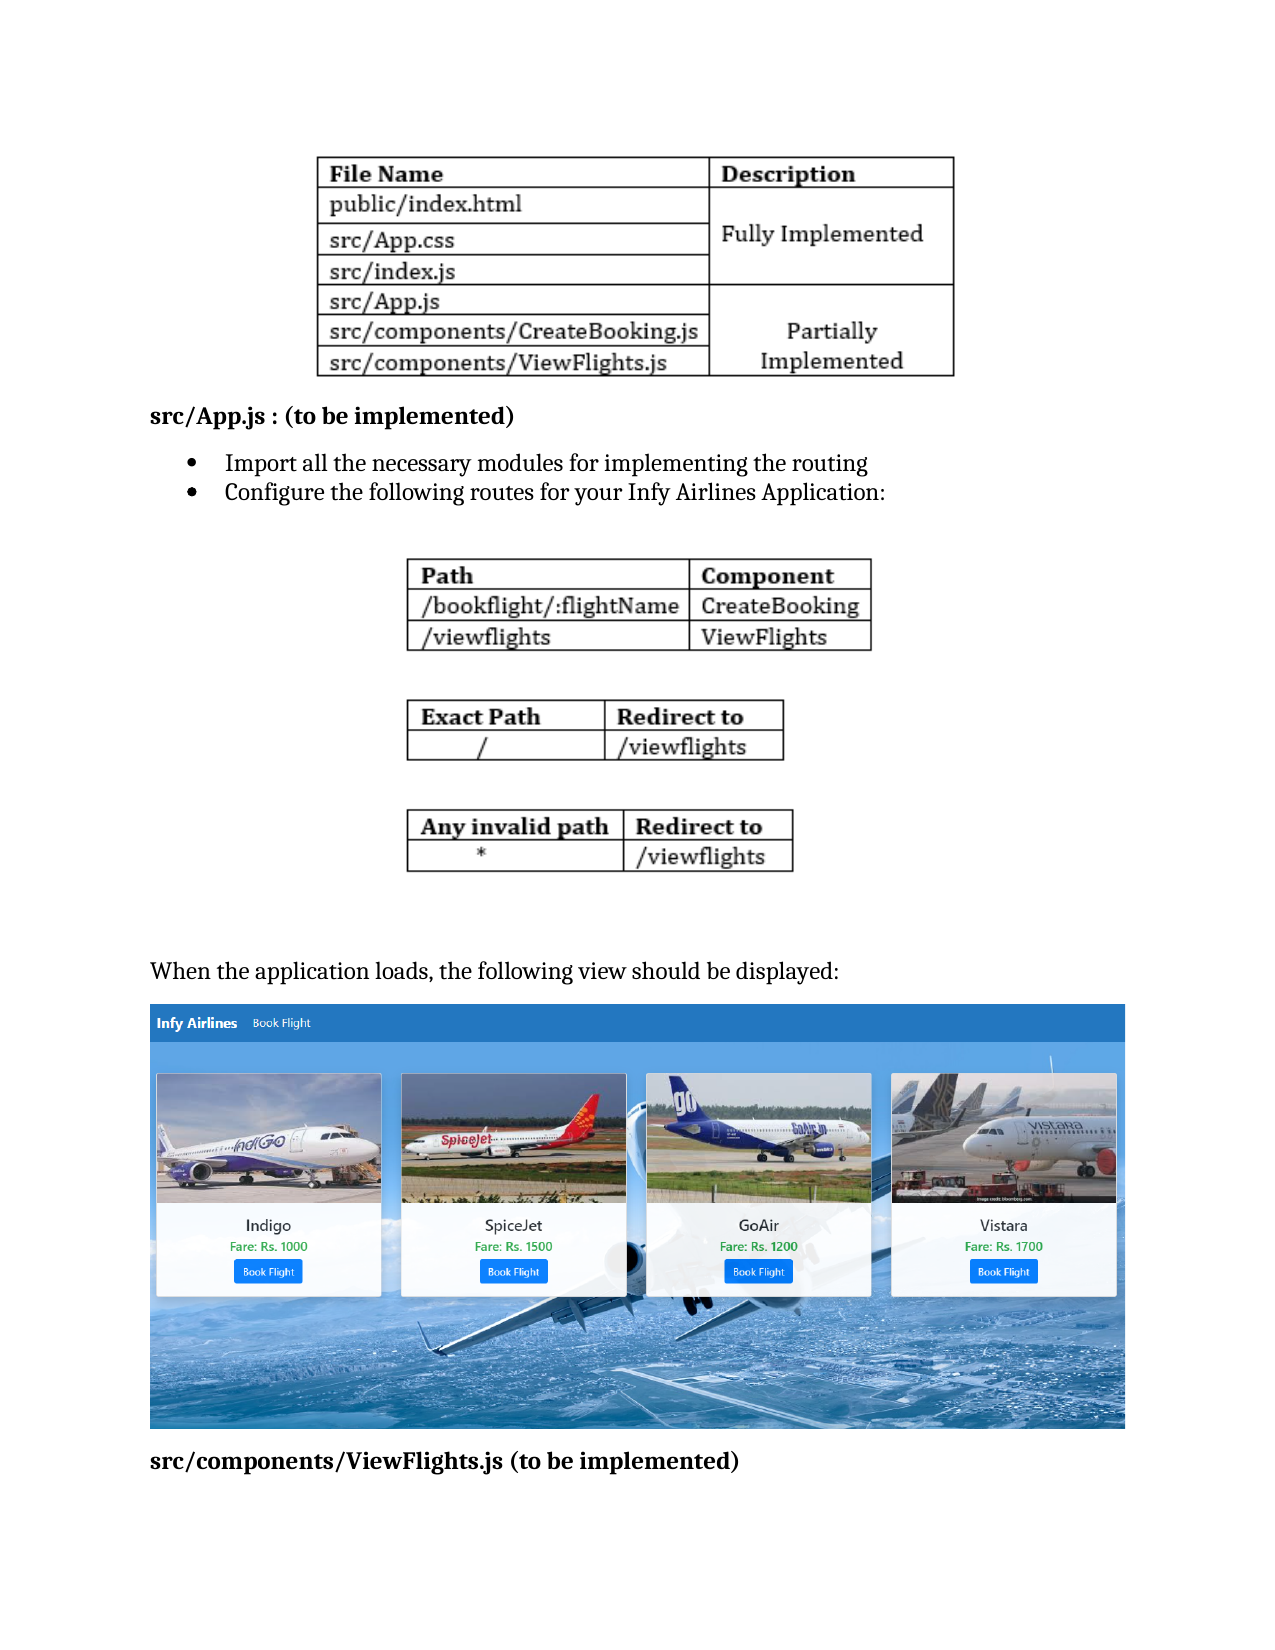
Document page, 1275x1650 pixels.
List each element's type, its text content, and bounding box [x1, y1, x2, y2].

picture [314, 150, 961, 383]
picture [150, 1004, 1125, 1429]
picture [382, 554, 893, 891]
list Configure the following routes for your Infy Airlines Application: [187, 478, 1125, 507]
text src/App.js : (to be implemented) [150, 402, 1125, 430]
text src/components/ViewFlights.js (to be implemented) [150, 1447, 1125, 1476]
list Import all the necessary modules for implementing the routing [187, 449, 1125, 478]
text When the application loads, the following view should be displayed: [150, 957, 1125, 986]
